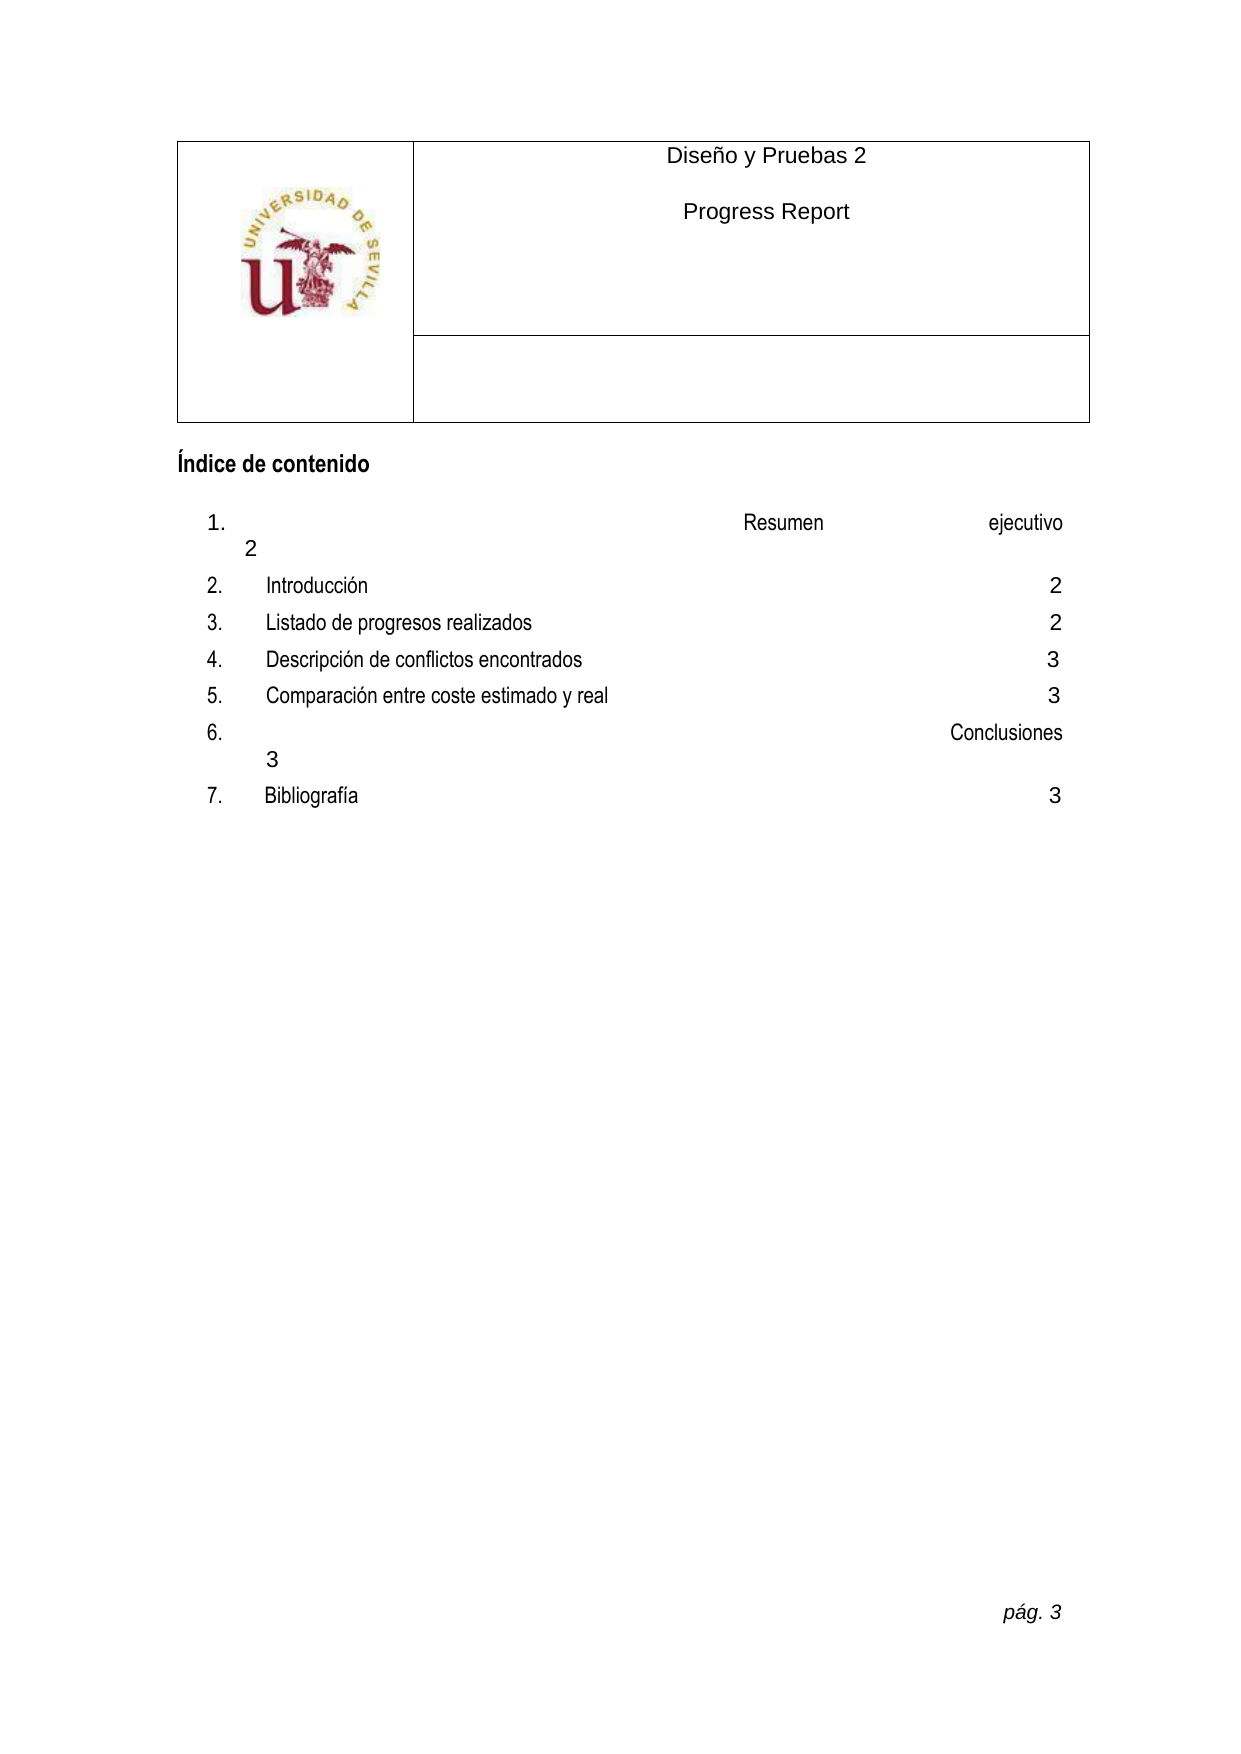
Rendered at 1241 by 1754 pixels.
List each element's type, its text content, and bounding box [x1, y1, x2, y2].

picture [240, 187, 381, 317]
text Índice de contenido [177, 449, 1063, 478]
